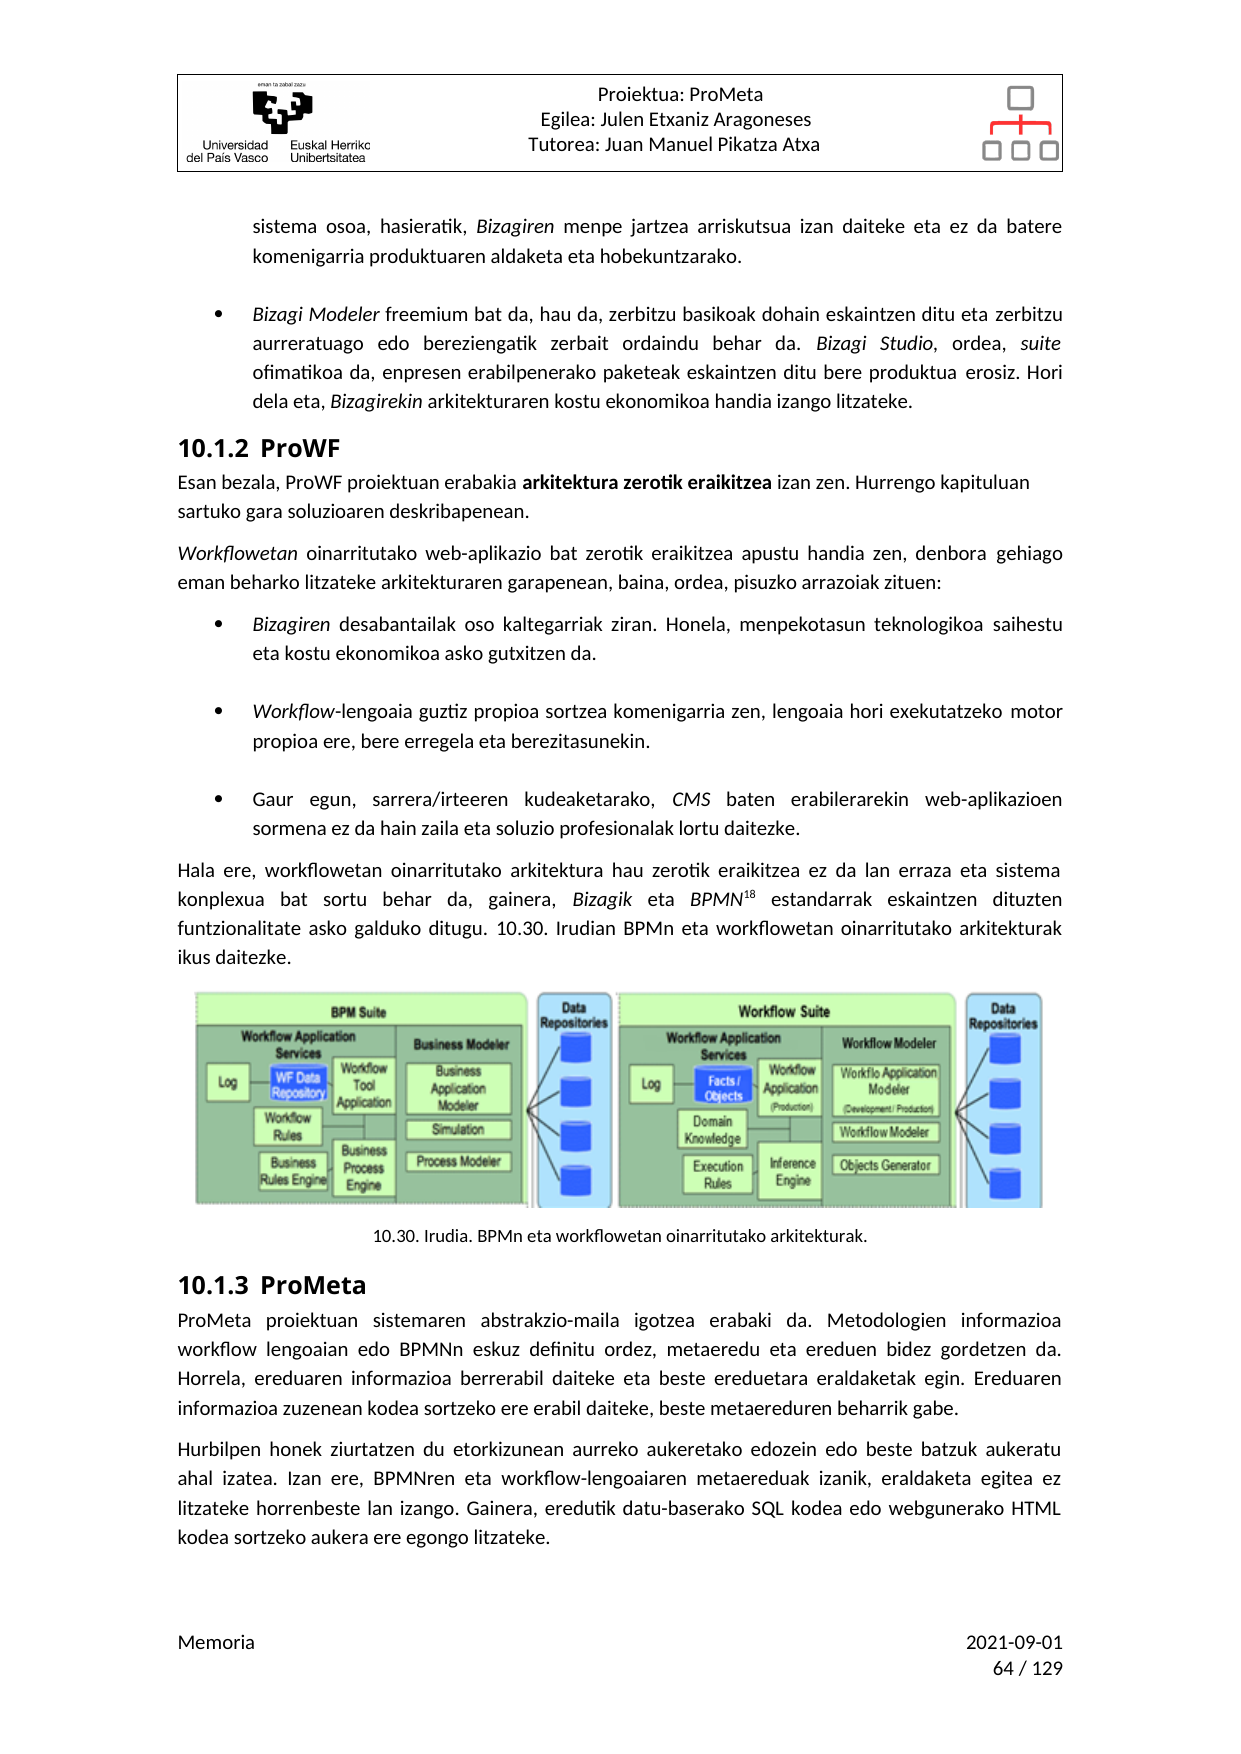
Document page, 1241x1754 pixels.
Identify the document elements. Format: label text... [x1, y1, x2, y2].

text ProMeta proiektuan sistemaren abstrakzio-maila igotzea erabaki da. Metodologien informazioa workflow lengoaian edo BPMNn eskuz definitu ordez, metaeredu eta ereduen bidez gordetzen da. Horrela, ereduaren informazioa berrerabil daiteke eta beste ereduetara eraldaketak egin. Ereduaren informazioa zuzenean kodea sortzeko ere erabil daiteke, beste metaereduren beharrik gabe. [177, 1307, 1063, 1420]
list Bizagi Modeler freemium bat da, hau da, zerbitzu basikoak dohain eskaintzen ditu eta zerbitzu aurreratuago edo bereziengatik zerbait ordaindu behar da. Bizagi Studio, ordea, suite ofimatikoa da, enpresen erabilpenerako paketeak eskaintzen ditu bere produktua erosiz. Hori dela eta, Bizagirekin arkitekturaren kostu ekonomikoa handia izango litzateke. [215, 301, 1063, 414]
list Workflow-lengoaia guztiz propioa sortzea komenigarria zen, lengoaia hori exekutatzeko motor propioa ere, bere erregela eta berezitasunekin. [215, 699, 1063, 753]
text Workflowetan oinarritutako web-aplikazio bat zerotik eraikitzea apustu handia zen, denbora gehiago eman beharko litzateke arkitekturaren garapenean, baina, ordea, pisuzko arrazoiak zituen: [177, 540, 1063, 595]
picture [182, 81, 370, 162]
picture [978, 80, 1060, 162]
list Bizagiren desabantailak oso kaltegarriak ziran. Honela, menpekotasun teknologikoa saihestu eta kostu ekonomikoa asko gutxitzen da. [215, 611, 1063, 666]
subtitle ProWF [177, 430, 1063, 464]
picture [194, 986, 1046, 1208]
text Esan bezala, ProWF proiektuan erabakia arkitektura zerotik eraikitzea izan zen. Hurrengo kapituluan sartuko gara soluzioaren deskribapenean. [177, 469, 1063, 524]
text Hurbilpen honek ziurtatzen du etorkizunean aurreko aukeretako edozein edo beste batzuk aukeratu ahal izatea. Izan ere, BPMNren eta workflow-lengoaiaren metaereduak izanik, eraldaketa egitea ez litzateke horrenbeste lan izango. Gainera, eredutik datu-baserako SQL kodea edo webgunerako HTML kodea sortzeko aukera ere egongo litzateke. [177, 1436, 1063, 1549]
list Gaur egun, sarrera/irteeren kudeaketarako, CMS baten erabilerarekin web-aplikazioen sormena ez da hain zaila eta soluzio profesionalak lortu daitezke. [215, 786, 1063, 841]
subtitle ProMeta [177, 1268, 1063, 1302]
